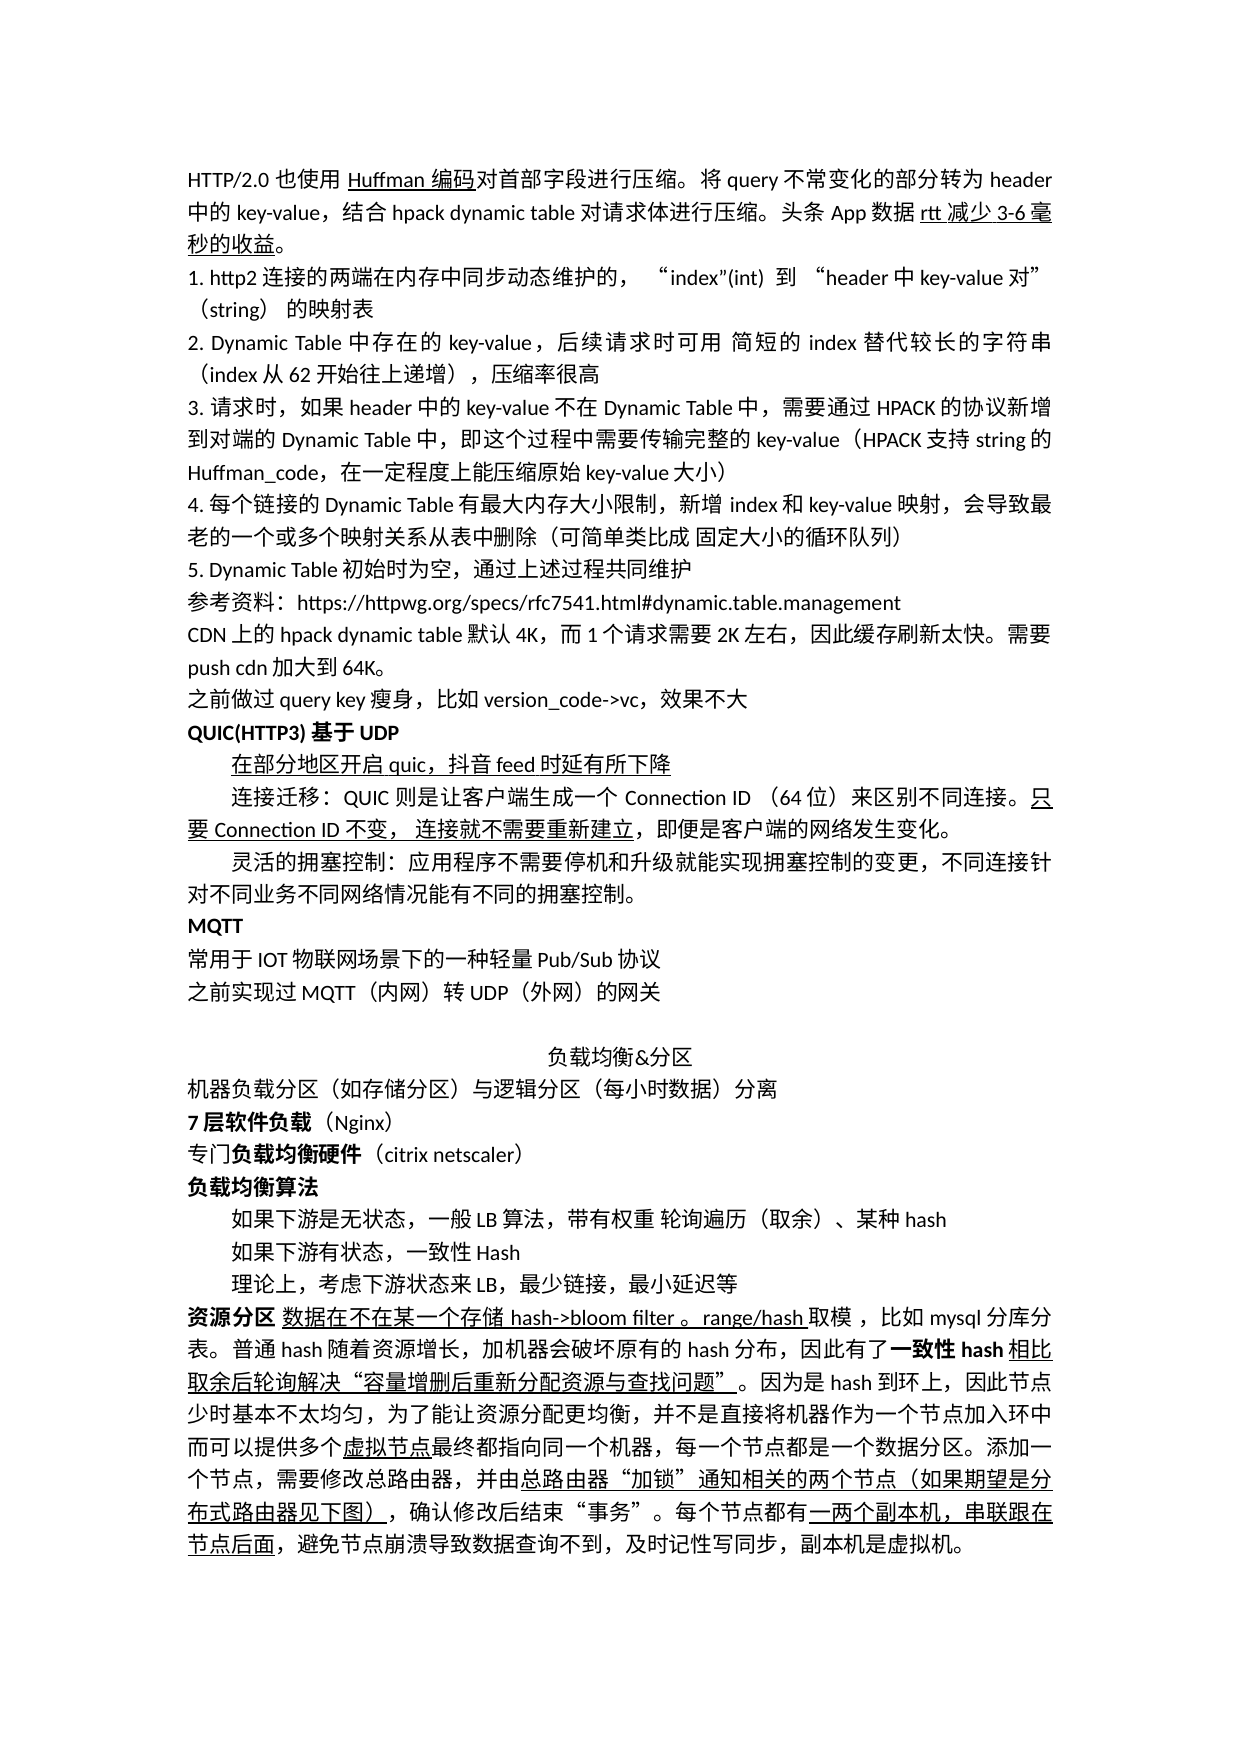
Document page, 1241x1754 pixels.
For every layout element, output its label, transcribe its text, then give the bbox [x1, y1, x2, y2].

text 3. 请求时，如果header中的key-value不在Dynamic Table中，需要通过HPACK的协议新增到对端的Dynamic Table中，即这个过程中需要传输完整的key-value（HPACK支持string的Huffman_code，在一定程度上能压缩原始key-value大小） [187, 389, 1053, 487]
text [187, 162, 1053, 259]
text 负载均衡算法 [187, 1169, 1053, 1202]
text 7层软件负载（Nginx） [187, 1104, 1053, 1137]
text QUIC(HTTP3) 基于UDP [187, 714, 1053, 747]
text 1. http2连接的两端在内存中同步动态维护的， “index”(int) 到 “header中key-value对”（string） 的映射表 [187, 259, 1053, 324]
text 常用于IOT物联网场景下的一种轻量Pub/Sub协议 [187, 942, 1053, 974]
text 之前做过query key瘦身，比如version_code->vc，效果不大 [187, 682, 1053, 714]
text 资源分区 数据在不在某一个存储 hash->bloom filter 。range/hash取模 ，比如mysql分库分表。普通hash随着资源增长，加机器会破坏原有的hash分布，因此有了一致性hash相比取余后轮询解决“容量增删后重新分配资源与查找问题”。因为是hash到环上，因此节点少时基本不太均匀，为了能让资源分配更均衡，并不是直接将机器作为一个节点加入环中，而可以提供多个虚拟节点最终都指向同一个机器，每一个节点都是一个数据分区。添加一个节点，需要修改总路由器，并由总路由器“加锁”通知相关的两个节点（如果期望是分布式路由器见下图），确认修改后结束“事务”。每个节点都有一两个副本机，串联跟在节点后面，避免节点崩溃导致数据查询不到，及时记性写同步，副本机是虚拟机。 [187, 1299, 1053, 1559]
text 之前实现过MQTT（内网）转UDP（外网）的网关 [187, 974, 1053, 1007]
text 在部分地区开启quic，抖音feed时延有所下降​ [187, 747, 1053, 779]
text MQTT [187, 909, 1053, 942]
text 2. Dynamic Table中存在的key-value，后续请求时可用 简短的index替代较长的字符串（index从 62 开始往上递增），压缩率很高 [187, 324, 1053, 389]
text 专门负载均衡硬件（citrix netscaler） [187, 1137, 1053, 1169]
text 灵活的拥塞控制：应用程序不需要停机和升级就能实现拥塞控制的变更，不同连接针对不同业务不同网络情况能有不同的拥塞控制。 [187, 844, 1053, 909]
text 负载均衡&分区 [187, 1039, 1053, 1072]
text 连接迁移：QUIC 则是让客户端生成一个 Connection ID （64位）来区别不同连接。只要 Connection ID 不变， 连接就不需要重新建立，即便是客户端的网络发生变化。 [187, 779, 1053, 844]
text 5. Dynamic Table初始时为空，通过上述过程共同维护 [187, 552, 1053, 584]
text 4. 每个链接的Dynamic Table有最大内存大小限制，新增 index和key-value 映射，会导致最老的一个或多个映射关系从表中删除（可简单类比成 固定大小的循环队列） [187, 487, 1053, 552]
text 理论上，考虑下游状态来LB，最少链接，最小延迟等 [187, 1267, 1053, 1299]
text 如果下游有状态，一致性Hash [187, 1234, 1053, 1267]
text 如果下游是无状态，一般LB算法，带有权重 轮询遍历（取余）、某种hash [187, 1202, 1053, 1234]
text 参考资料：https://httpwg.org/specs/rfc7541.html#dynamic.table.management [187, 584, 1053, 617]
text CDN上的hpack dynamic table默认4K，而1个请求需要2K左右，因此缓存刷新太快。需要push cdn加大到64K。 [187, 617, 1053, 682]
text 机器负载分区（如存储分区）与逻辑分区（每小时数据）分离 [187, 1072, 1053, 1104]
